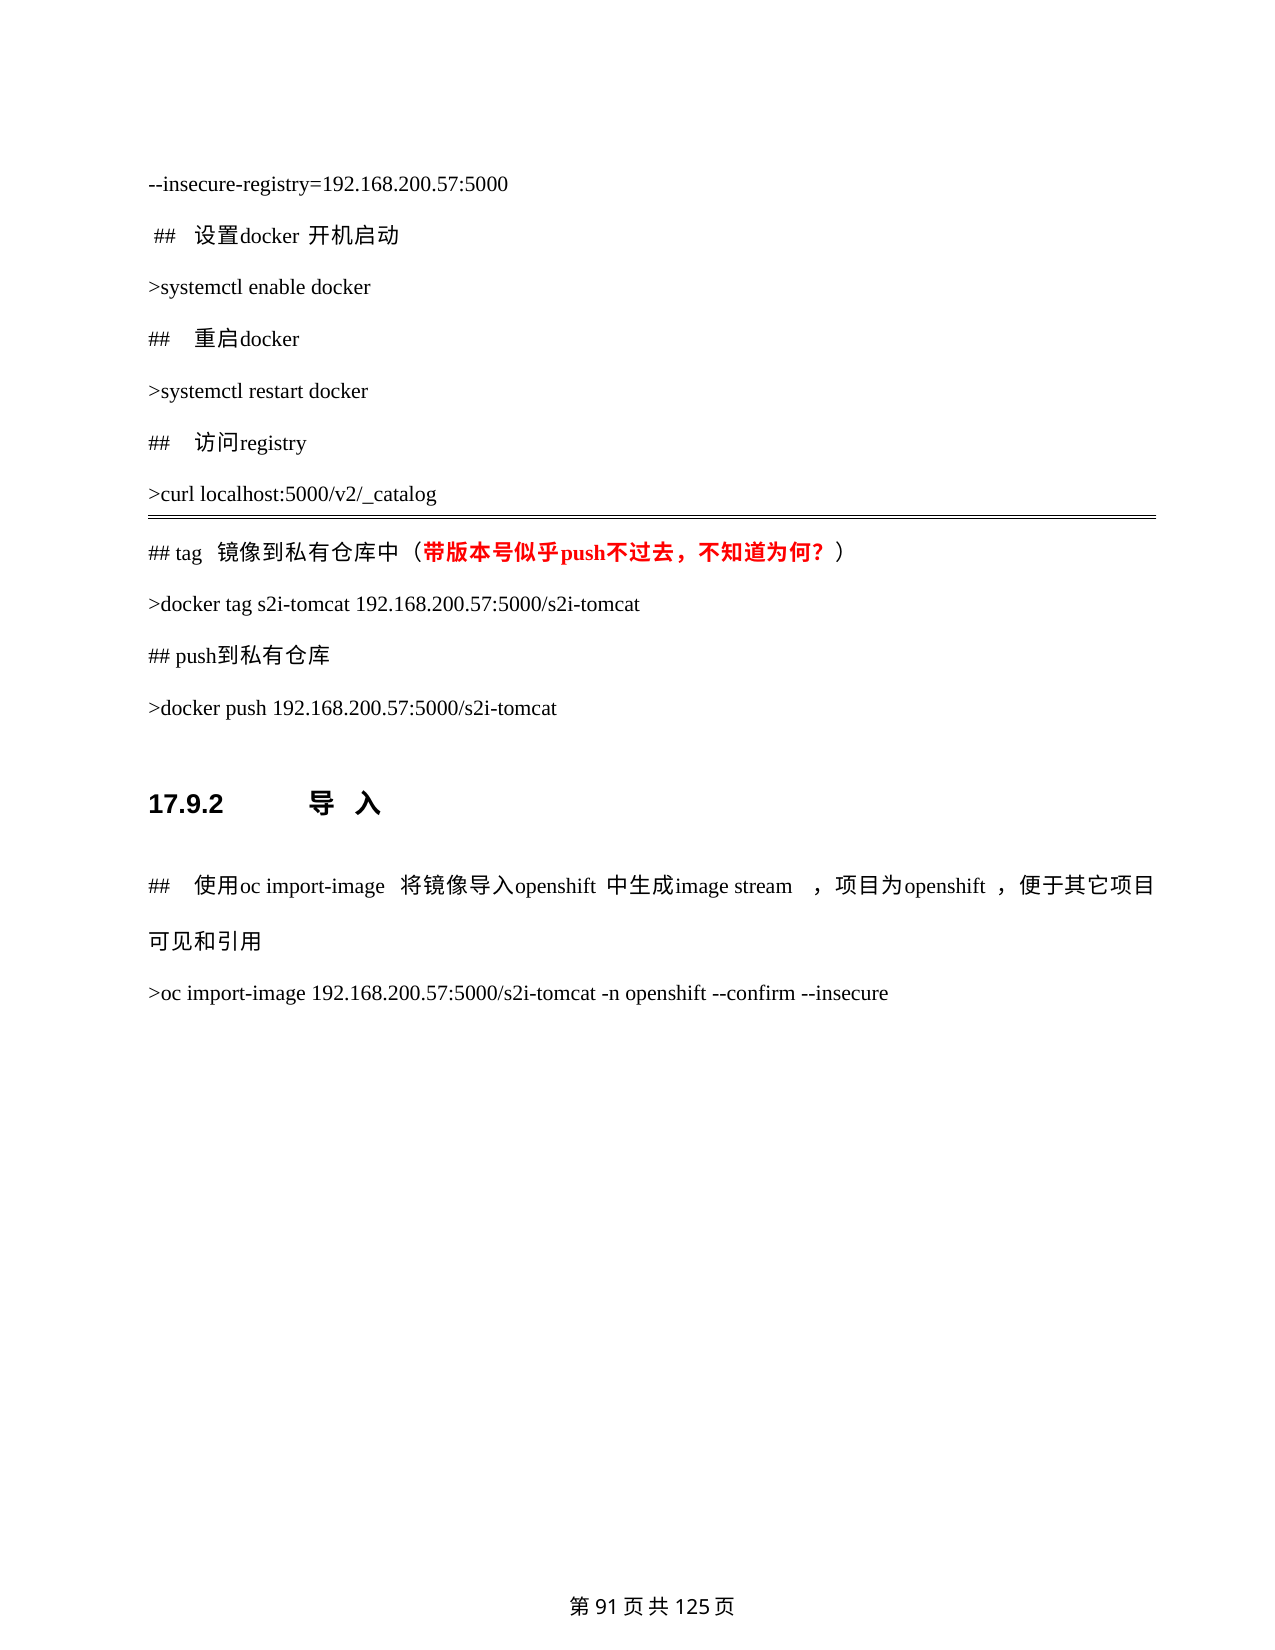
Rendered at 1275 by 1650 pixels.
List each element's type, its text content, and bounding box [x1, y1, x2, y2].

text ## push到私有仓库 [148, 635, 1156, 673]
text >systemctl enable docker [148, 268, 1156, 306]
text ## 设置docker开机启动 [148, 215, 1156, 252]
text ## 访问registry [148, 422, 1156, 459]
text >docker push 192.168.200.57:5000/s2i-tomcat [148, 689, 1156, 726]
text >oc import-image 192.168.200.57:5000/s2i-tomcat -n openshift --confirm --insecure [148, 974, 1156, 1012]
text >docker tag s2i-tomcat 192.168.200.57:5000/s2i-tomcat [148, 585, 1156, 623]
text >curl localhost:5000/v2/_catalog [148, 475, 1156, 515]
text ## 使用oc import-image将镜像导入openshift中生成image stream，项目为openshift，便于其它项目可见和引用 [148, 865, 1156, 958]
text ## tag镜像到私有仓库中（带版本号似乎push不过去，不知道为何？） [148, 532, 1156, 569]
text ## 重启docker [148, 318, 1156, 356]
text --insecure-registry=192.168.200.57:5000 [148, 165, 1156, 202]
subtitle 导入 [148, 764, 1156, 839]
text >systemctl restart docker [148, 372, 1156, 409]
